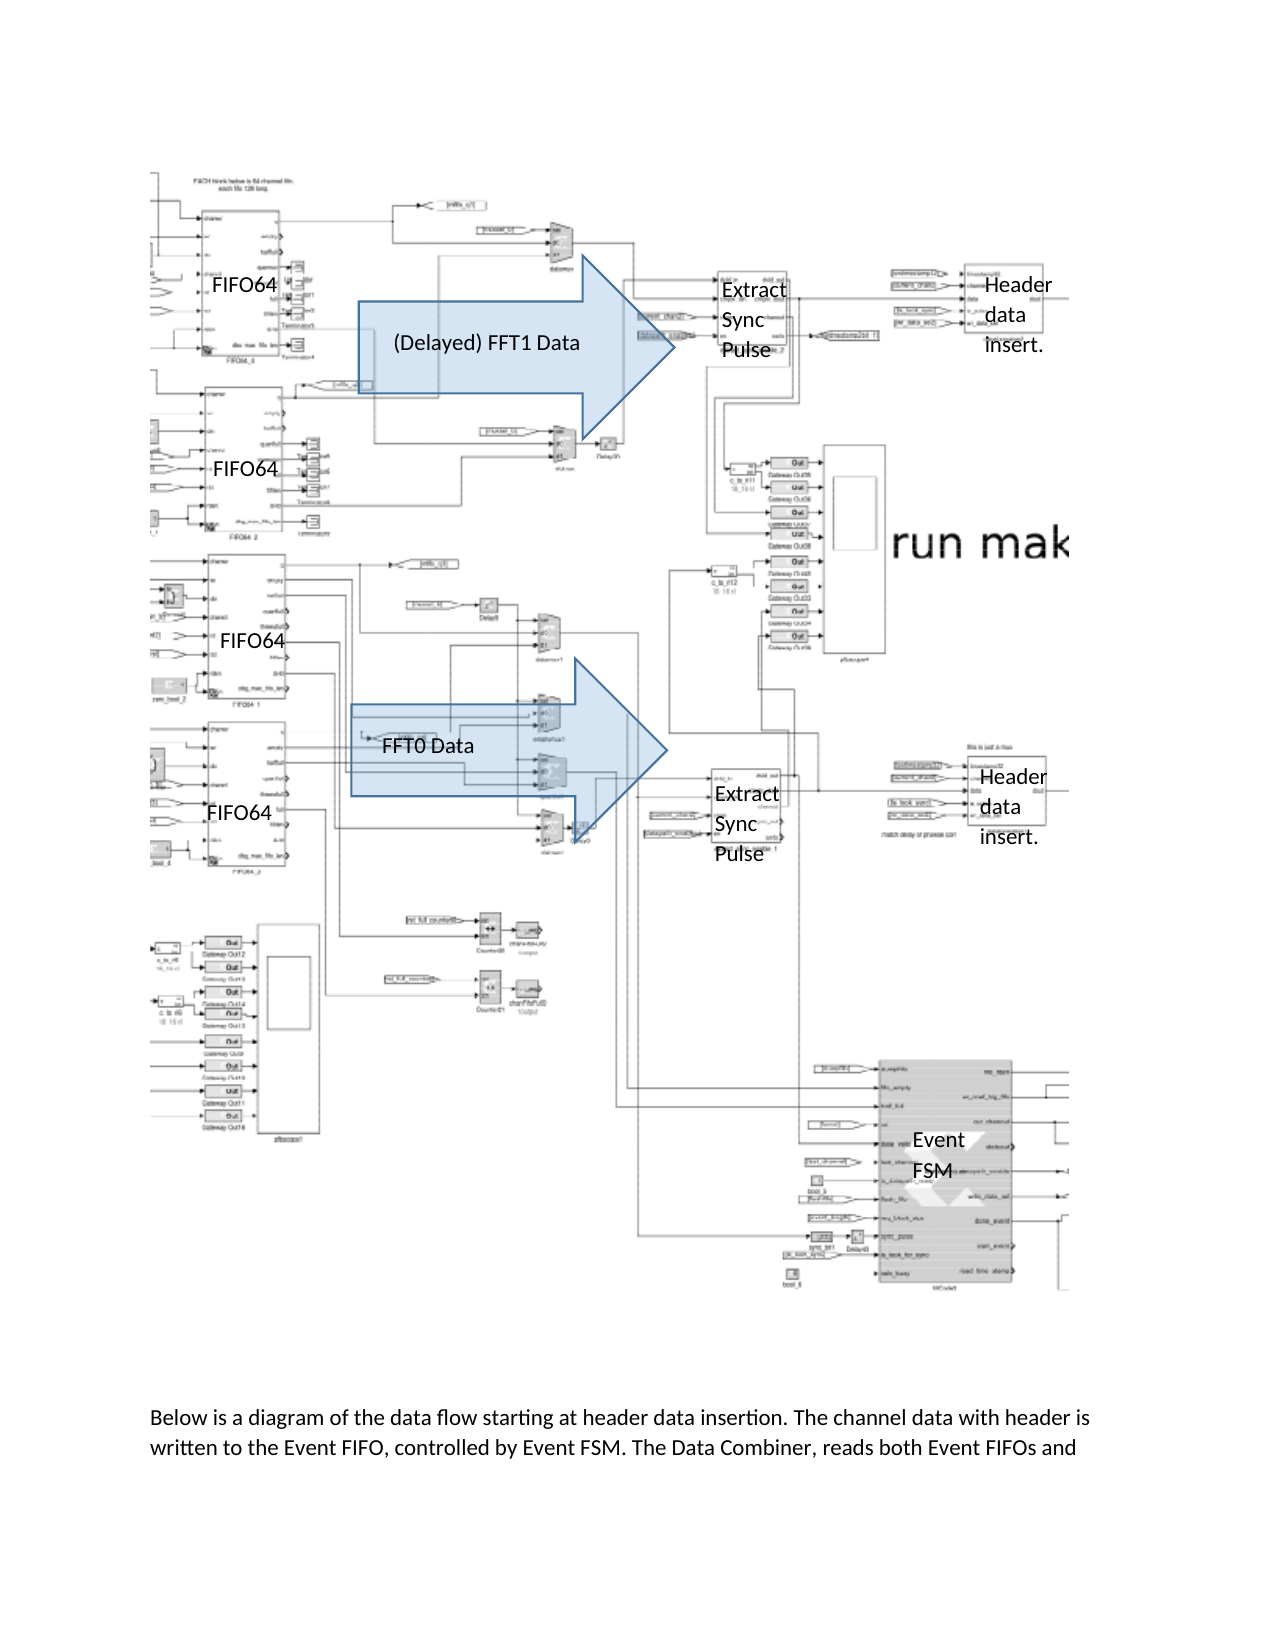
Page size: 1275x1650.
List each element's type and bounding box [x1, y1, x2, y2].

picture [150, 150, 1069, 1385]
text [150, 1403, 1125, 1461]
